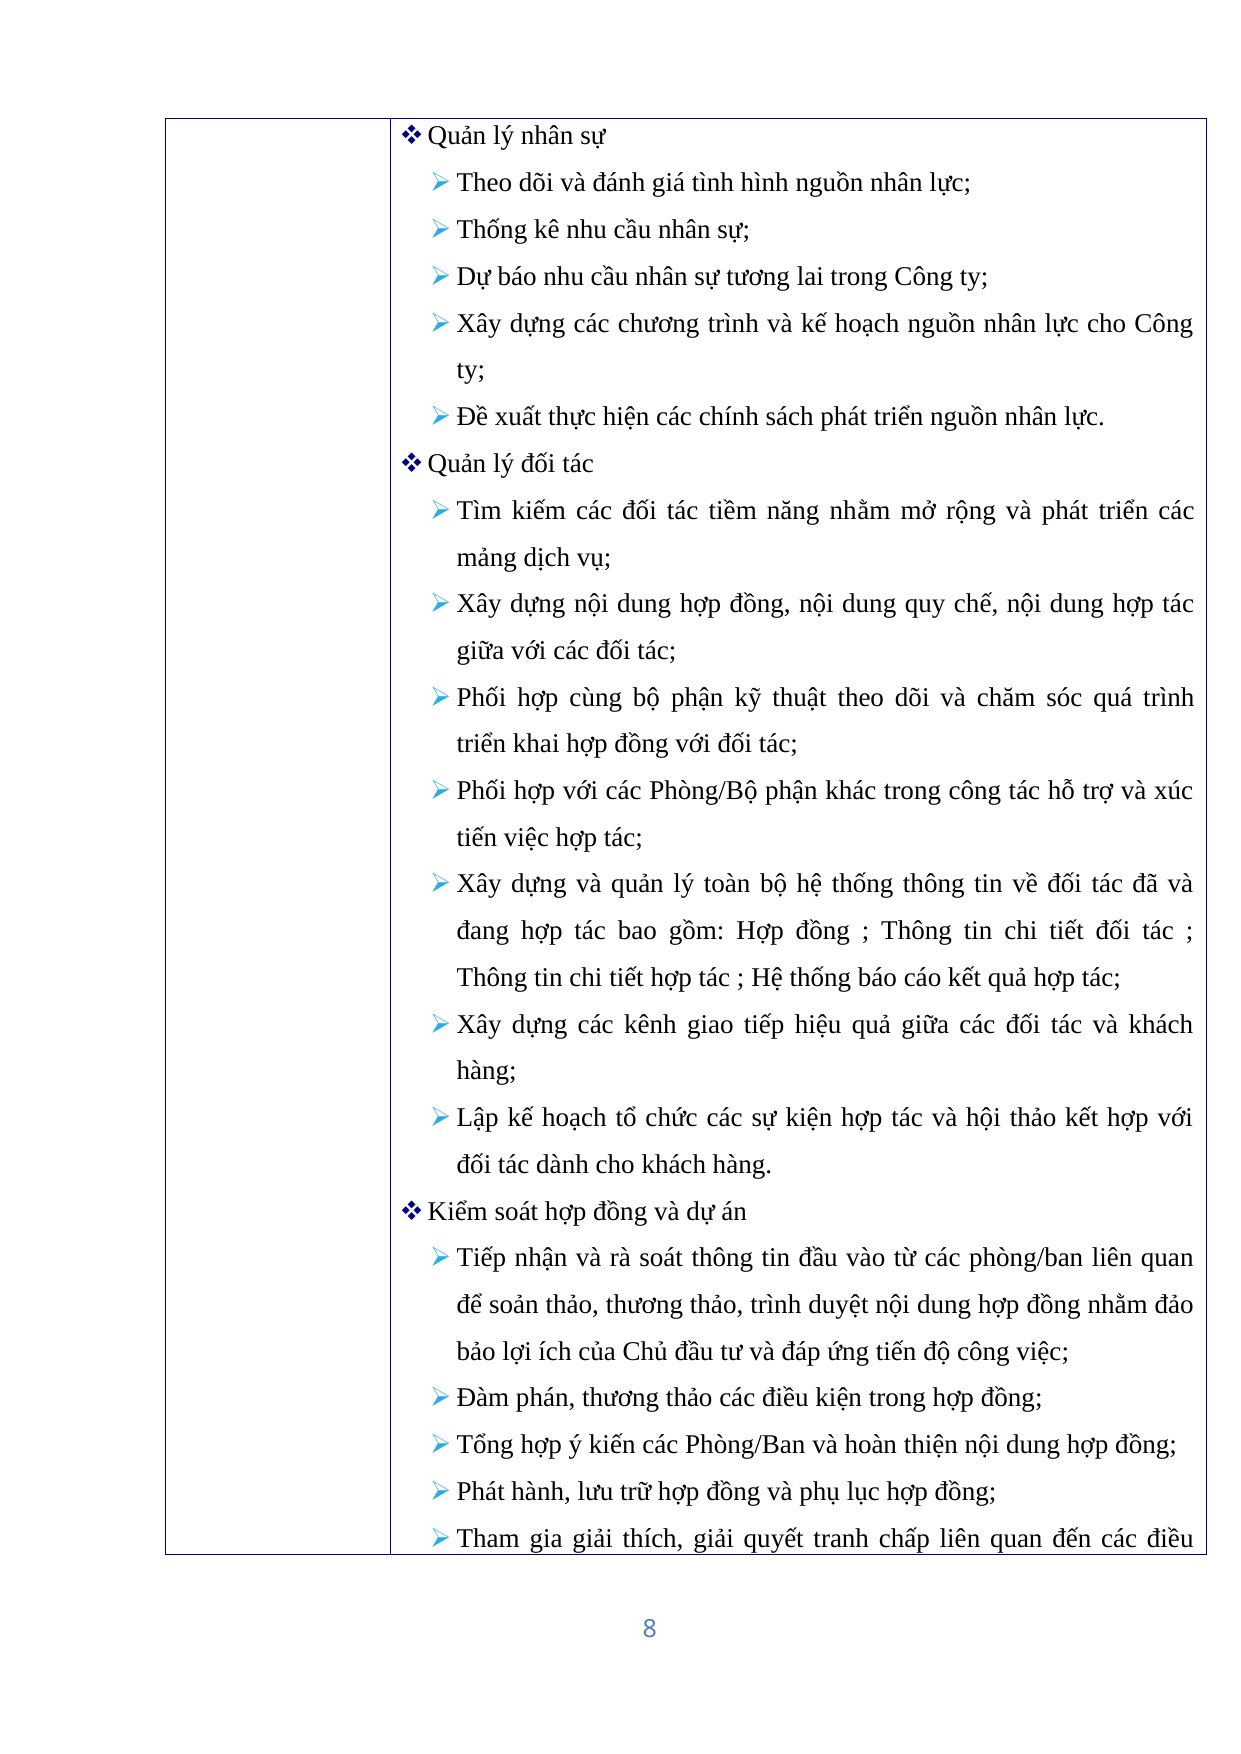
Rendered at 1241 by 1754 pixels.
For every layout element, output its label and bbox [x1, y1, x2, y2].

table_cell [391, 119, 1206, 1553]
table_cell [166, 119, 390, 1553]
